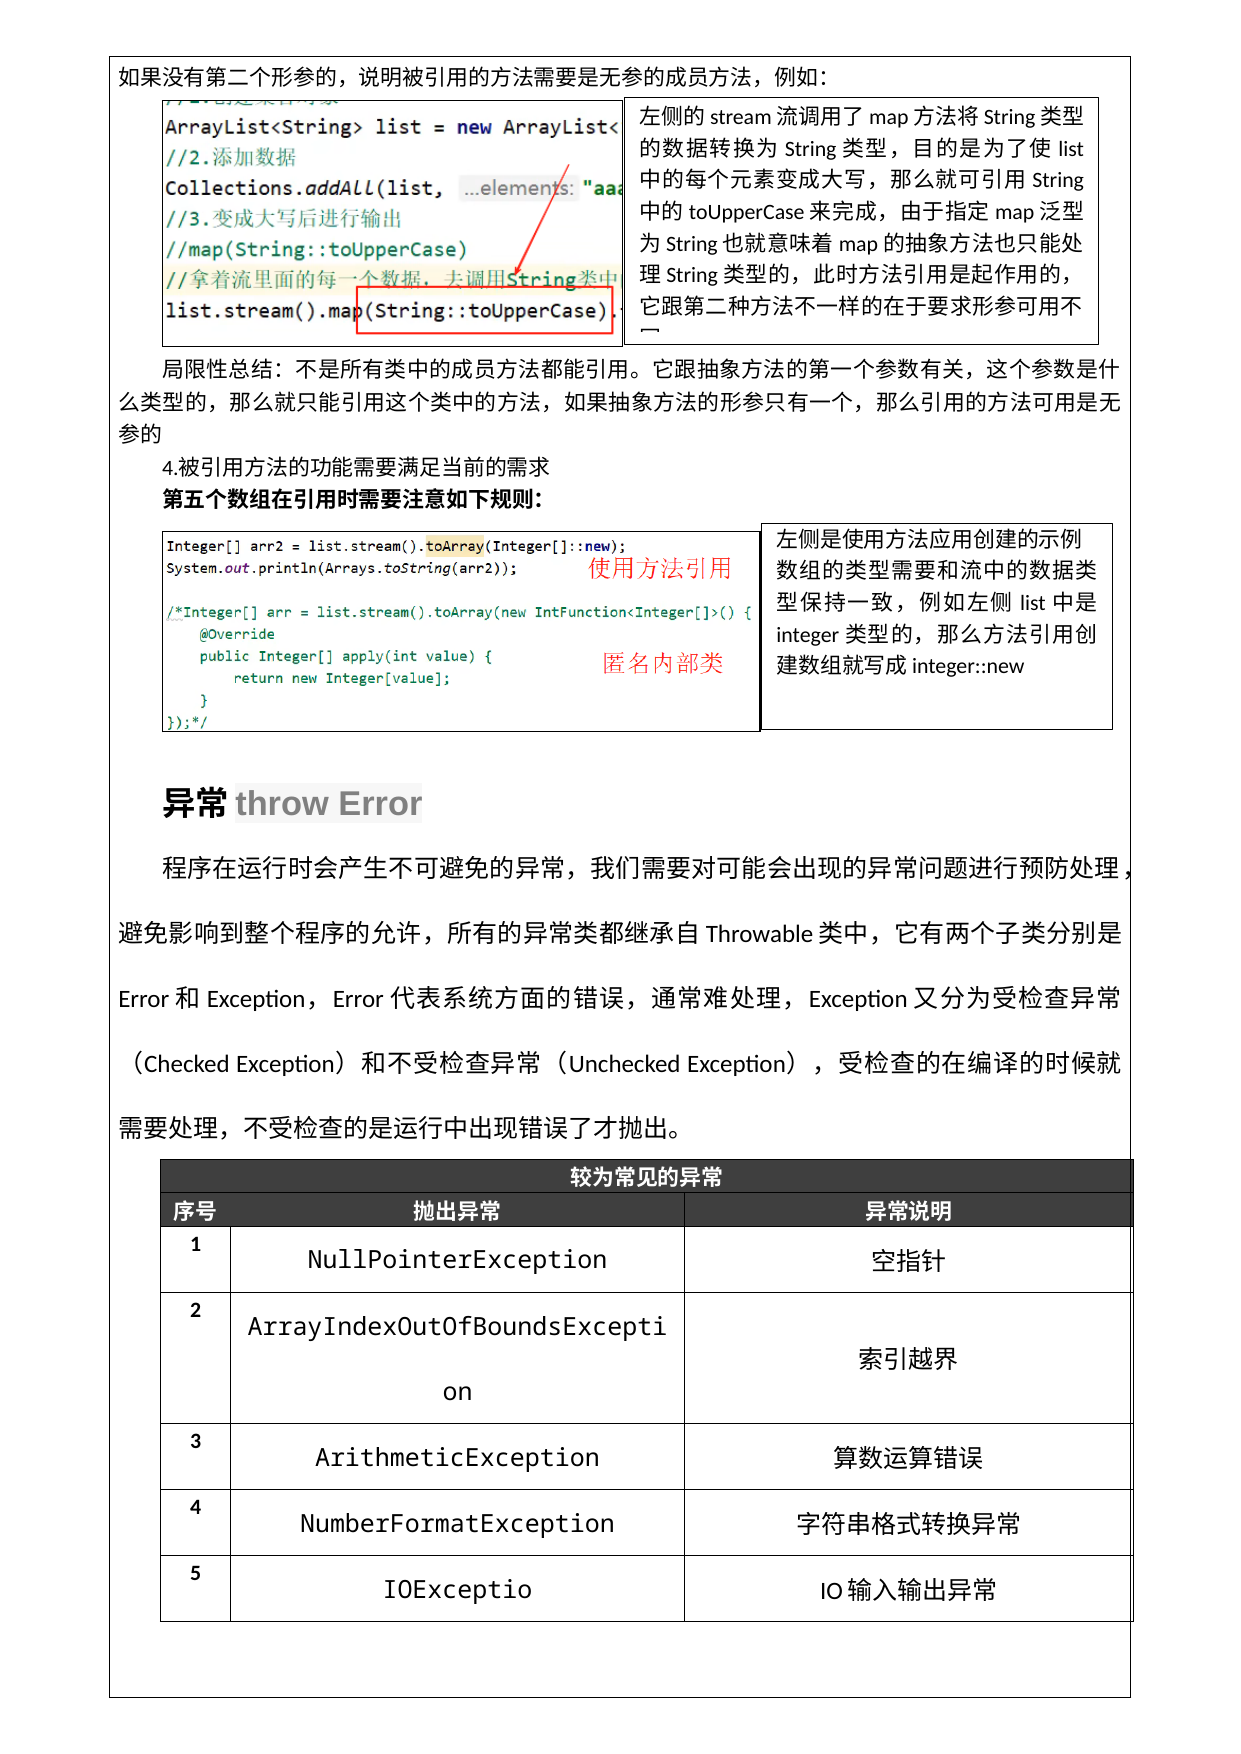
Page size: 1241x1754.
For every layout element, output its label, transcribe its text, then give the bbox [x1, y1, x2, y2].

table_cell 字符串格式转换异常 [685, 1490, 1130, 1555]
table_cell NumberFormatException [231, 1490, 684, 1555]
table_header 较为常见的异常 [161, 1160, 1130, 1192]
list 4.被引用方法的功能需要满足当前的需求 [118, 449, 1122, 482]
table_cell IO输入输出异常 [685, 1556, 1130, 1621]
table_cell 异常说明 [685, 1193, 1130, 1226]
text 程序在运行时会产生不可避免的异常，我们需要对可能会出现的异常问题进行预防处理，避免影响到整个程序的允许，所有的异常类都继承自Throwable类中，它有两个子类分别是Error和Exception，Error代表系统方面的错误，通常难处理，Exception又分为受检查异常（Checked Exception）和不受检查异常（Unchecked Exception），受检查的在编译的时候就需要处理，不受检查的是运行中出现错误了才抛出。 [118, 834, 1122, 1159]
picture [163, 101, 622, 346]
table_cell 4 [161, 1490, 230, 1555]
table_cell ArithmeticException [231, 1424, 684, 1489]
list 第五个数组在引用时需要注意如下规则： [118, 482, 1122, 514]
picture [163, 532, 759, 731]
table_cell 算数运算错误 [685, 1424, 1130, 1489]
table_cell 序号 [161, 1193, 230, 1226]
table_cell 抛出异常 [230, 1193, 684, 1226]
table_cell ArrayIndexOutOfBoundsException [231, 1293, 684, 1423]
table_cell 5 [161, 1556, 230, 1621]
table_cell 索引越界 [685, 1293, 1130, 1423]
table_cell 1 [161, 1227, 230, 1292]
table_cell IOExceptio [231, 1556, 684, 1621]
table_cell NullPointerException [231, 1227, 684, 1292]
table_cell 2 [161, 1293, 230, 1423]
table_cell 空指针 [685, 1227, 1130, 1292]
list 局限性总结：不是所有类中的成员方法都能引用。它跟抽象方法的第一个参数有关，这个参数是什么类型的，那么就只能引用这个类中的方法，如果抽象方法的形参只有一个，那么引用的方法可用是无参的 [118, 352, 1122, 449]
text 异常throw Error [118, 769, 1122, 834]
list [118, 59, 1122, 92]
table_cell 3 [161, 1424, 230, 1489]
